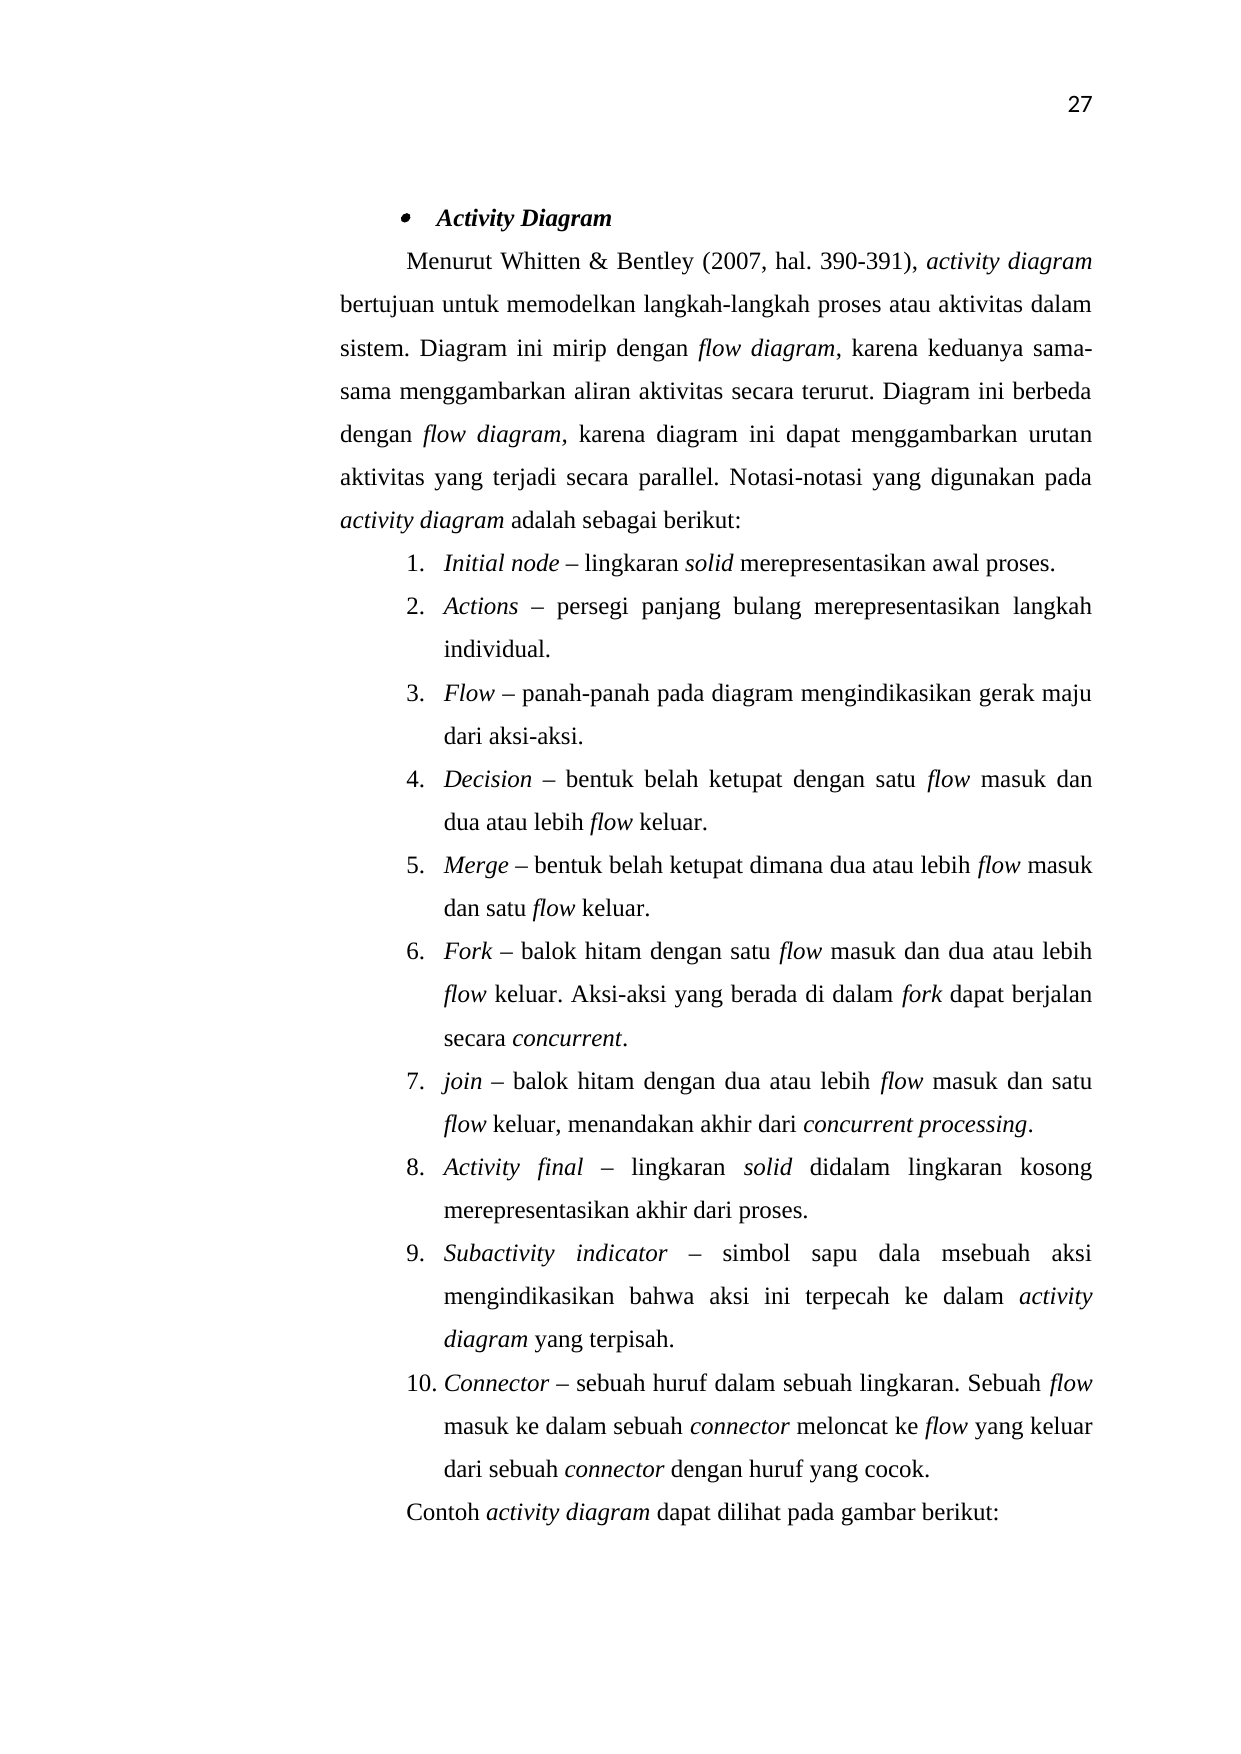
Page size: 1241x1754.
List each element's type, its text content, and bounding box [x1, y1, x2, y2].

list Activity Diagram [399, 203, 1092, 232]
list Fork – balok hitam dengan satu flow masuk dan dua atau lebih flow keluar. Aksi-aksi yang berada di dalam fork dapat berjalan secara concurrent. [406, 936, 1092, 1051]
list join – balok hitam dengan dua atau lebih flow masuk dan satu flow keluar, menandakan akhir dari concurrent processing. [406, 1066, 1092, 1138]
list Actions – persegi panjang bulang merepresentasikan langkah individual. [406, 591, 1092, 663]
list Merge – bentuk belah ketupat dimana dua atau lebih flow masuk dan satu flow keluar. [406, 850, 1092, 922]
list Subactivity indicator – simbol sapu dala msebuah aksi mengindikasikan bahwa aksi ini terpecah ke dalam activity diagram yang terpisah. [406, 1238, 1092, 1353]
text Contoh activity diagram dapat dilihat pada gambar berikut: [340, 1497, 1092, 1526]
list Decision – bentuk belah ketupat dengan satu flow masuk dan dua atau lebih flow keluar. [406, 764, 1092, 836]
list Connector – sebuah huruf dalam sebuah lingkaran. Sebuah flow masuk ke dalam sebuah connector meloncat ke flow yang keluar dari sebuah connector dengan huruf yang cocok. [406, 1368, 1092, 1483]
list Flow – panah-panah pada diagram mengindikasikan gerak maju dari aksi-aksi. [406, 678, 1092, 749]
text Menurut Whitten & Bentley (2007, hal. 390-391), activity diagram bertujuan untuk memodelkan langkah-langkah proses atau aktivitas dalam sistem. Diagram ini mirip dengan flow diagram, karena keduanya sama-sama menggambarkan aliran aktivitas secara terurut. Diagram ini berbeda dengan flow diagram, karena diagram ini dapat menggambarkan urutan aktivitas yang terjadi secara parallel. Notasi-notasi yang digunakan pada activity diagram adalah sebagai berikut: [340, 246, 1092, 534]
list Activity final – lingkaran solid didalam lingkaran kosong merepresentasikan akhir dari proses. [406, 1152, 1092, 1224]
list Initial node – lingkaran solid merepresentasikan awal proses. [406, 548, 1092, 577]
